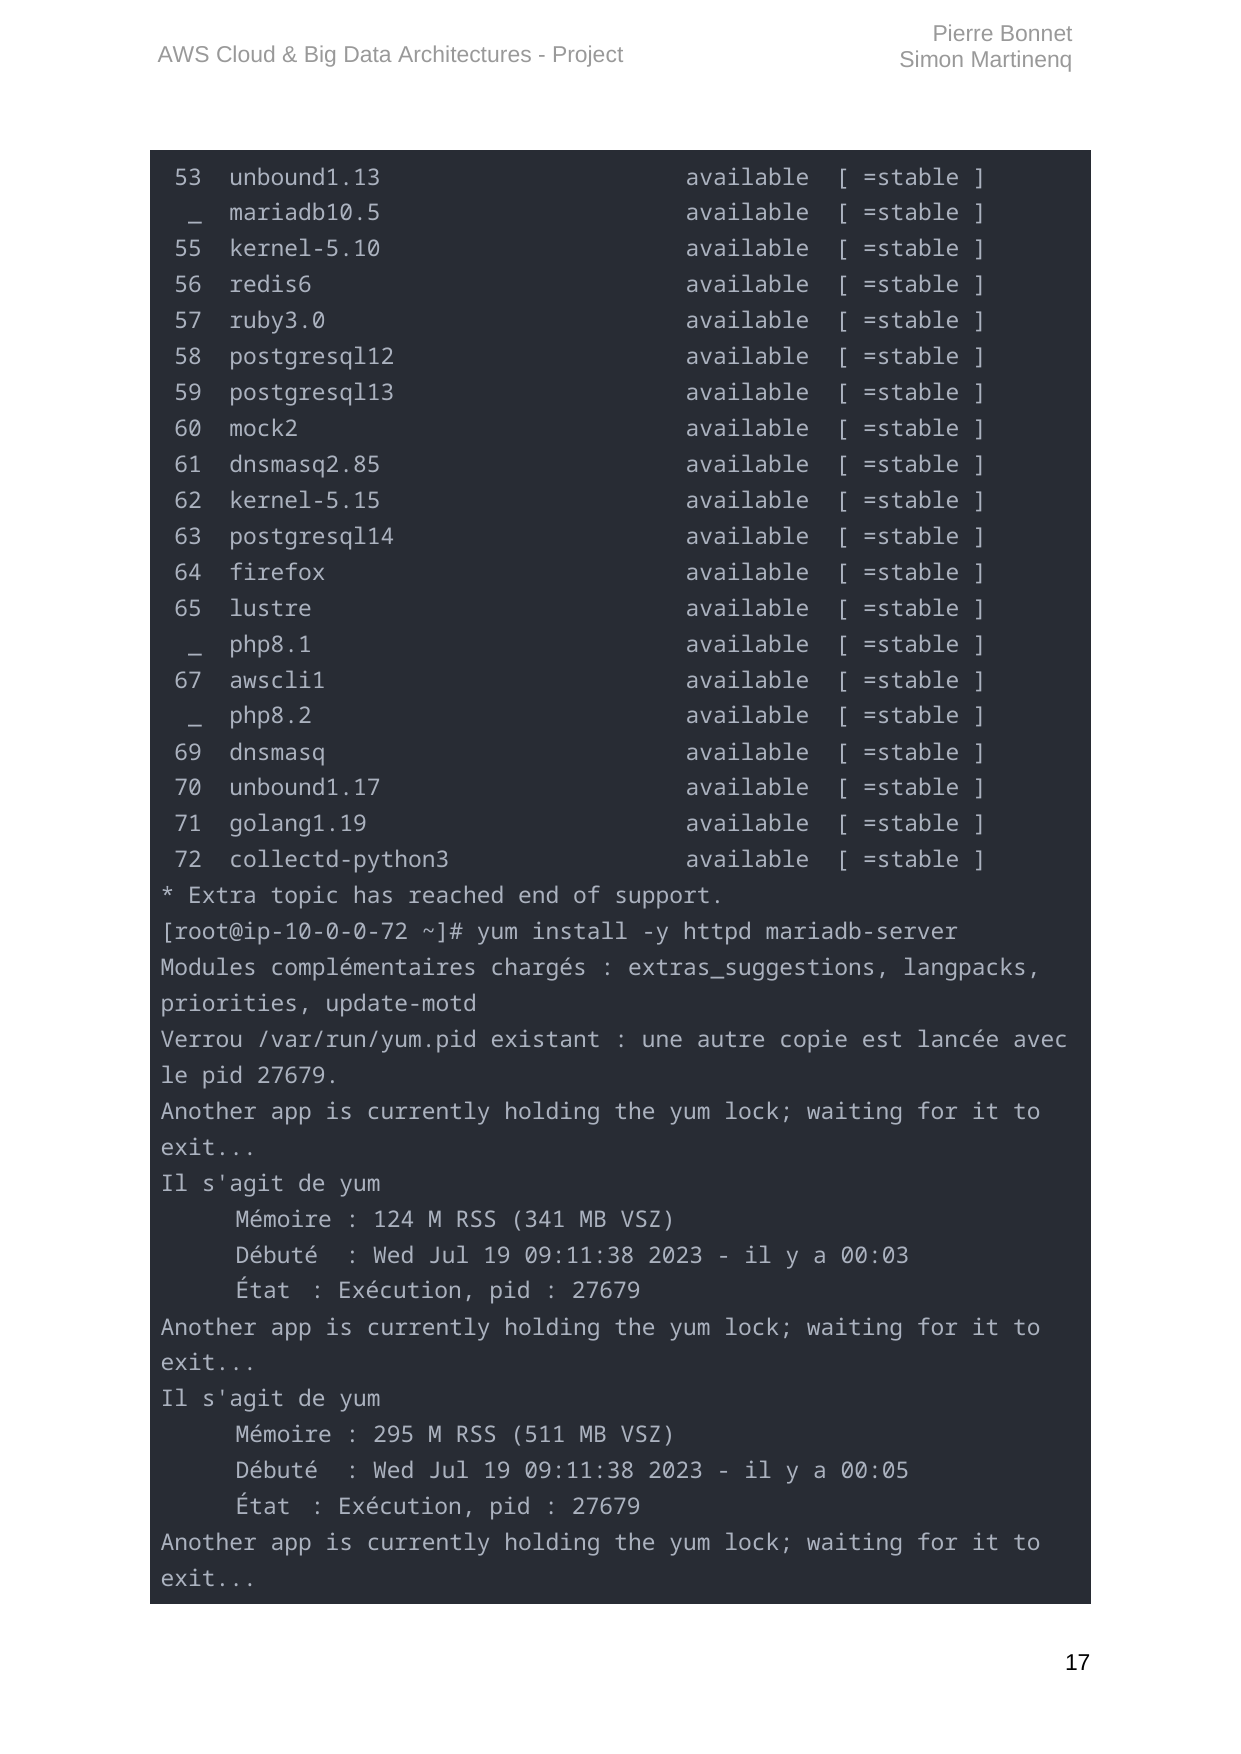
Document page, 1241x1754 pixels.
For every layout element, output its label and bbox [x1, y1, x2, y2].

table_header [150, 150, 1091, 1604]
